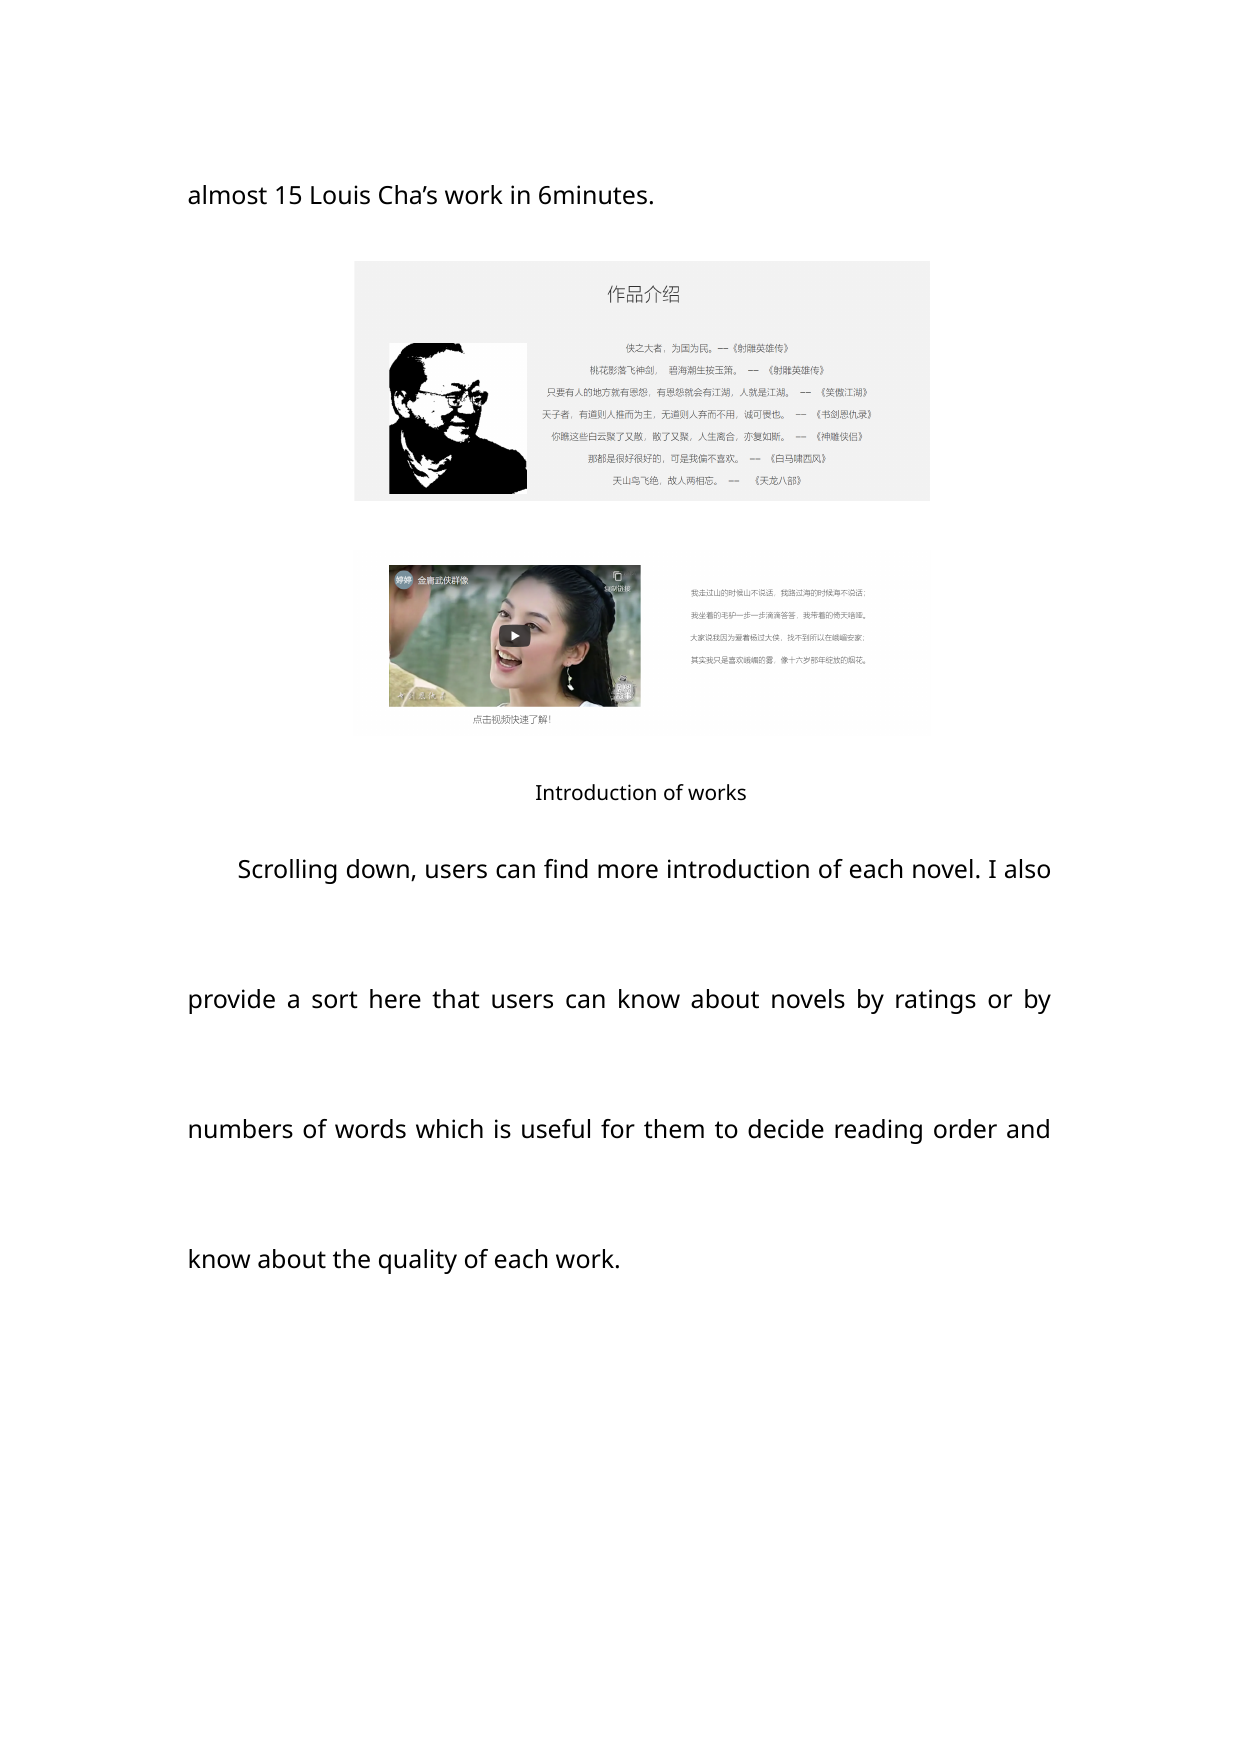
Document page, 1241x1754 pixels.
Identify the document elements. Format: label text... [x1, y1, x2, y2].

picture [354, 261, 930, 501]
picture [353, 550, 931, 736]
text Scrolling down, users can find more introduction of each novel. I also provide a sort here that users can know about novels by ratings or by numbers of words which is useful for them to decide reading order and know about the quality of each work. [187, 837, 1053, 1292]
text Introduction of works [187, 776, 1053, 808]
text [187, 162, 1053, 227]
